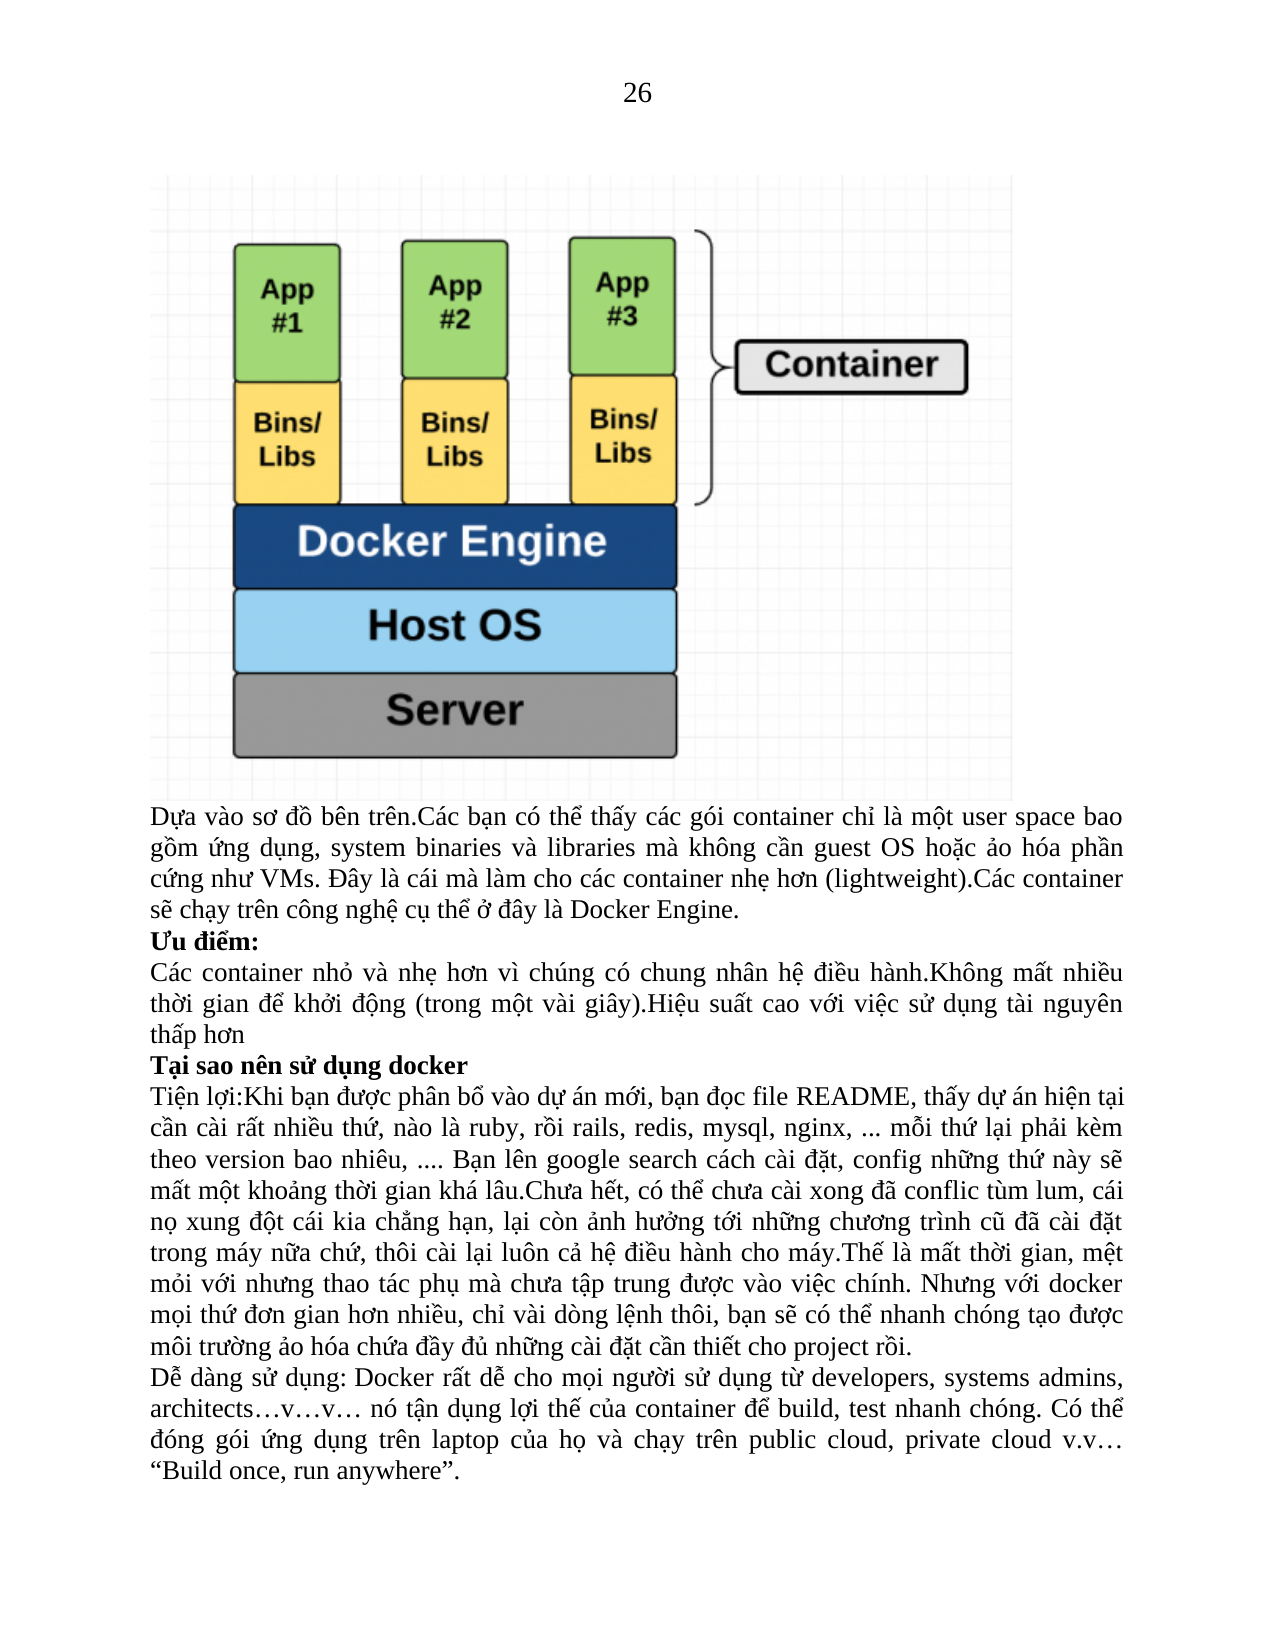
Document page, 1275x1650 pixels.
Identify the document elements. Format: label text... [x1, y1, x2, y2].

text Tại sao nên sử dụng docker [150, 1049, 1125, 1080]
text Tiện lợi:Khi bạn được phân bổ vào dự án mới, bạn đọc file README, thấy dự án hiện tại cần cài rất nhiều thứ, nào là ruby, rồi rails, redis, mysql, nginx, ... mỗi thứ lại phải kèm theo version bao nhiêu, .... Bạn lên google search cách cài đặt, config những thứ này sẽ mất một khoảng thời gian khá lâu.Chưa hết, có thể chưa cài xong đã conflic tùm lum, cái nọ xung đột cái kia chẳng hạn, lại còn ảnh hưởng tới những chương trình cũ đã cài đặt trong máy nữa chứ, thôi cài lại luôn cả hệ điều hành cho máy.Thế là mất thời gian, mệt mỏi với nhưng thao tác phụ mà chưa tập trung được vào việc chính. Nhưng với docker mọi thứ đơn gian hơn nhiều, chỉ vài dòng lệnh thôi, bạn sẽ có thể nhanh chóng tạo được môi trường ảo hóa chứa đầy đủ những cài đặt cần thiết cho project rồi. [150, 1080, 1125, 1361]
text Ưu điểm: [150, 925, 1125, 956]
text Dễ dàng sử dụng: Docker rất dễ cho mọi người sử dụng từ developers, systems admins, architects…v…v… nó tận dụng lợi thế của container để build, test nhanh chóng. Có thể đóng gói ứng dụng trên laptop của họ và chạy trên public cloud, private cloud v.v… “Build once, run anywhere”. [150, 1361, 1125, 1485]
text Dựa vào sơ đồ bên trên.Các bạn có thể thấy các gói container chỉ là một user space bao gồm ứng dụng, system binaries và libraries mà không cần guest OS hoặc ảo hóa phần cứng như VMs. Đây là cái mà làm cho các container nhẹ hơn (lightweight).Các container sẽ chạy trên công nghệ cụ thể ở đây là Docker Engine. [150, 800, 1125, 925]
text Các container nhỏ và nhẹ hơn vì chúng có chung nhân hệ điều hành.Không mất nhiều thời gian để khởi động (trong một vài giây).Hiệu suất cao với việc sử dụng tài nguyên thấp hơn [150, 956, 1125, 1049]
picture [150, 175, 1013, 801]
